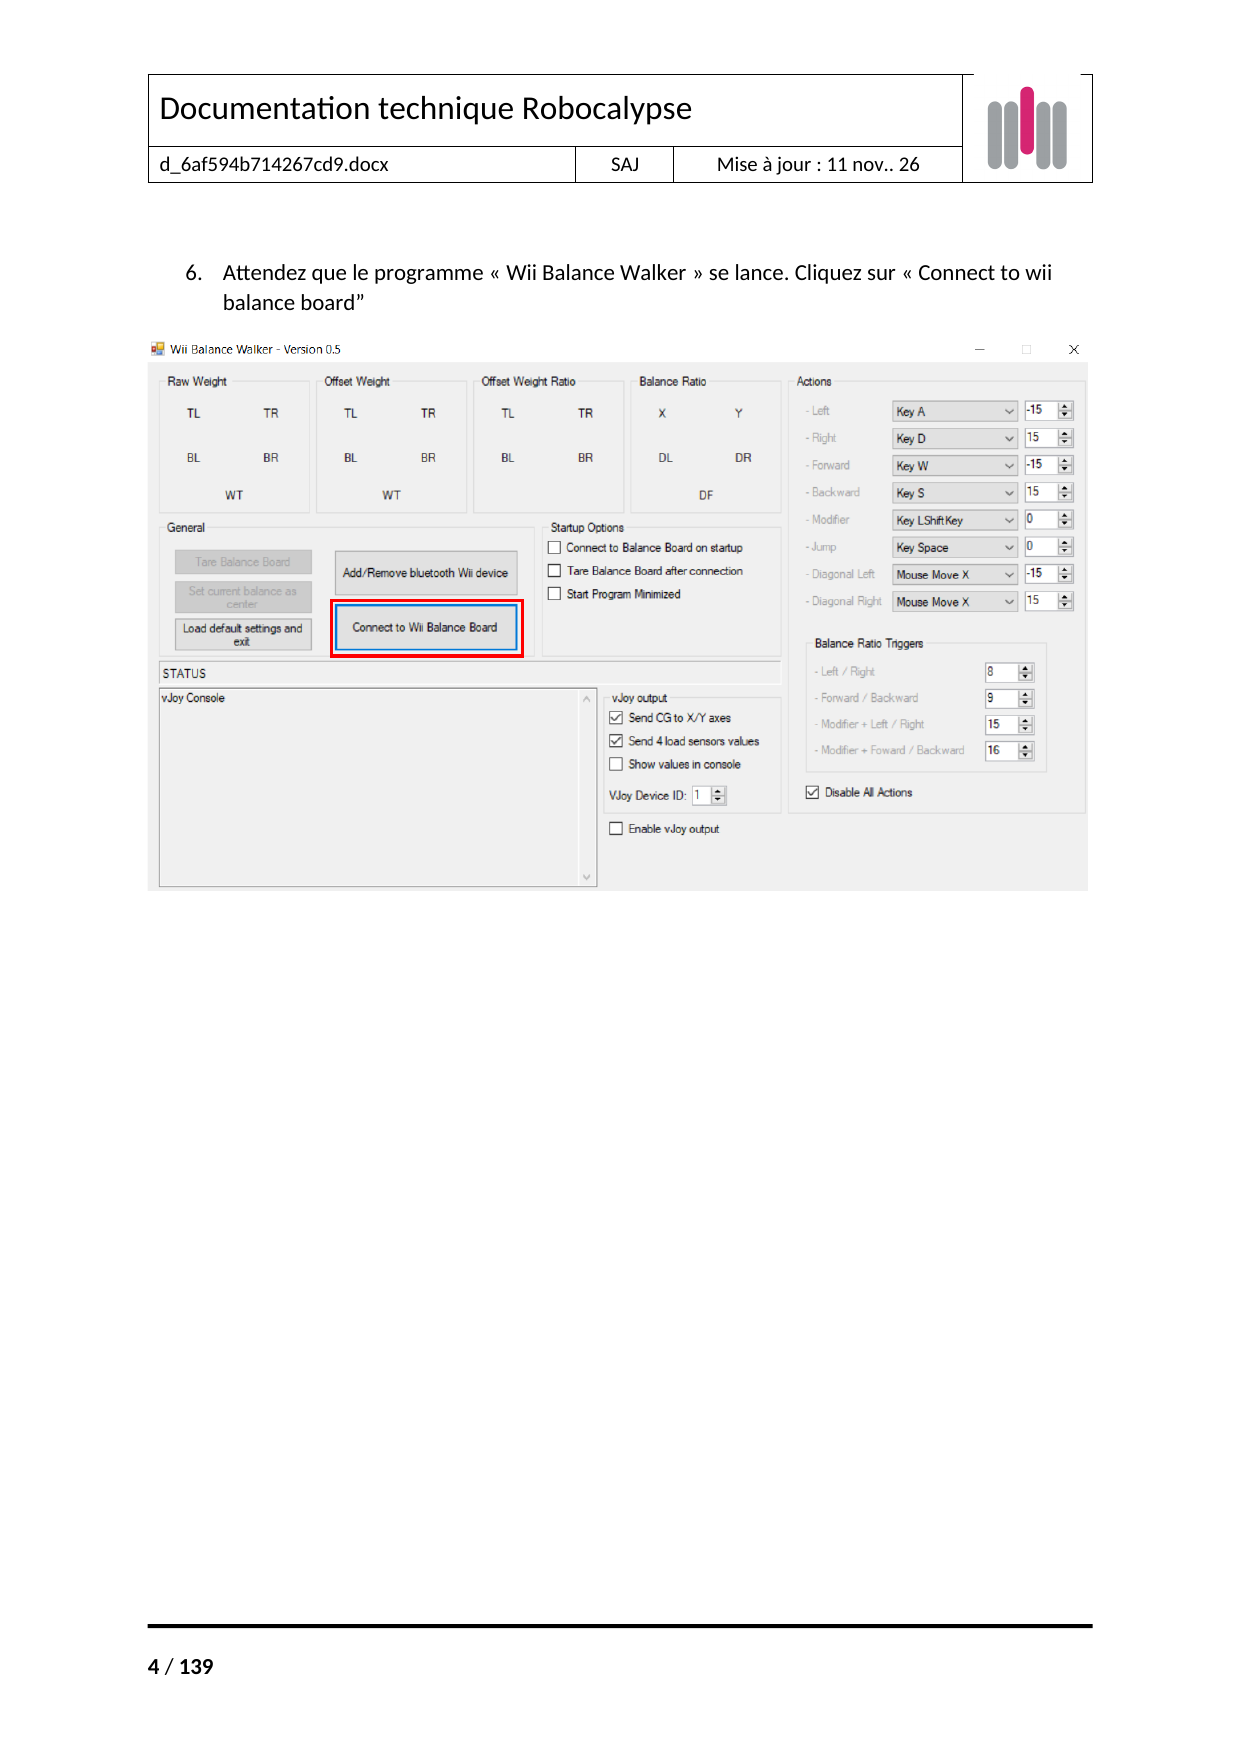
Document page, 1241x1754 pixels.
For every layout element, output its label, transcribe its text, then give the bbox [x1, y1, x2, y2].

picture [973, 74, 1081, 182]
picture [147, 337, 1088, 890]
list Attendez que le programme « Wii Balance Walker » se lance. Cliquez sur « Connect to wii balance board” [185, 258, 1093, 316]
